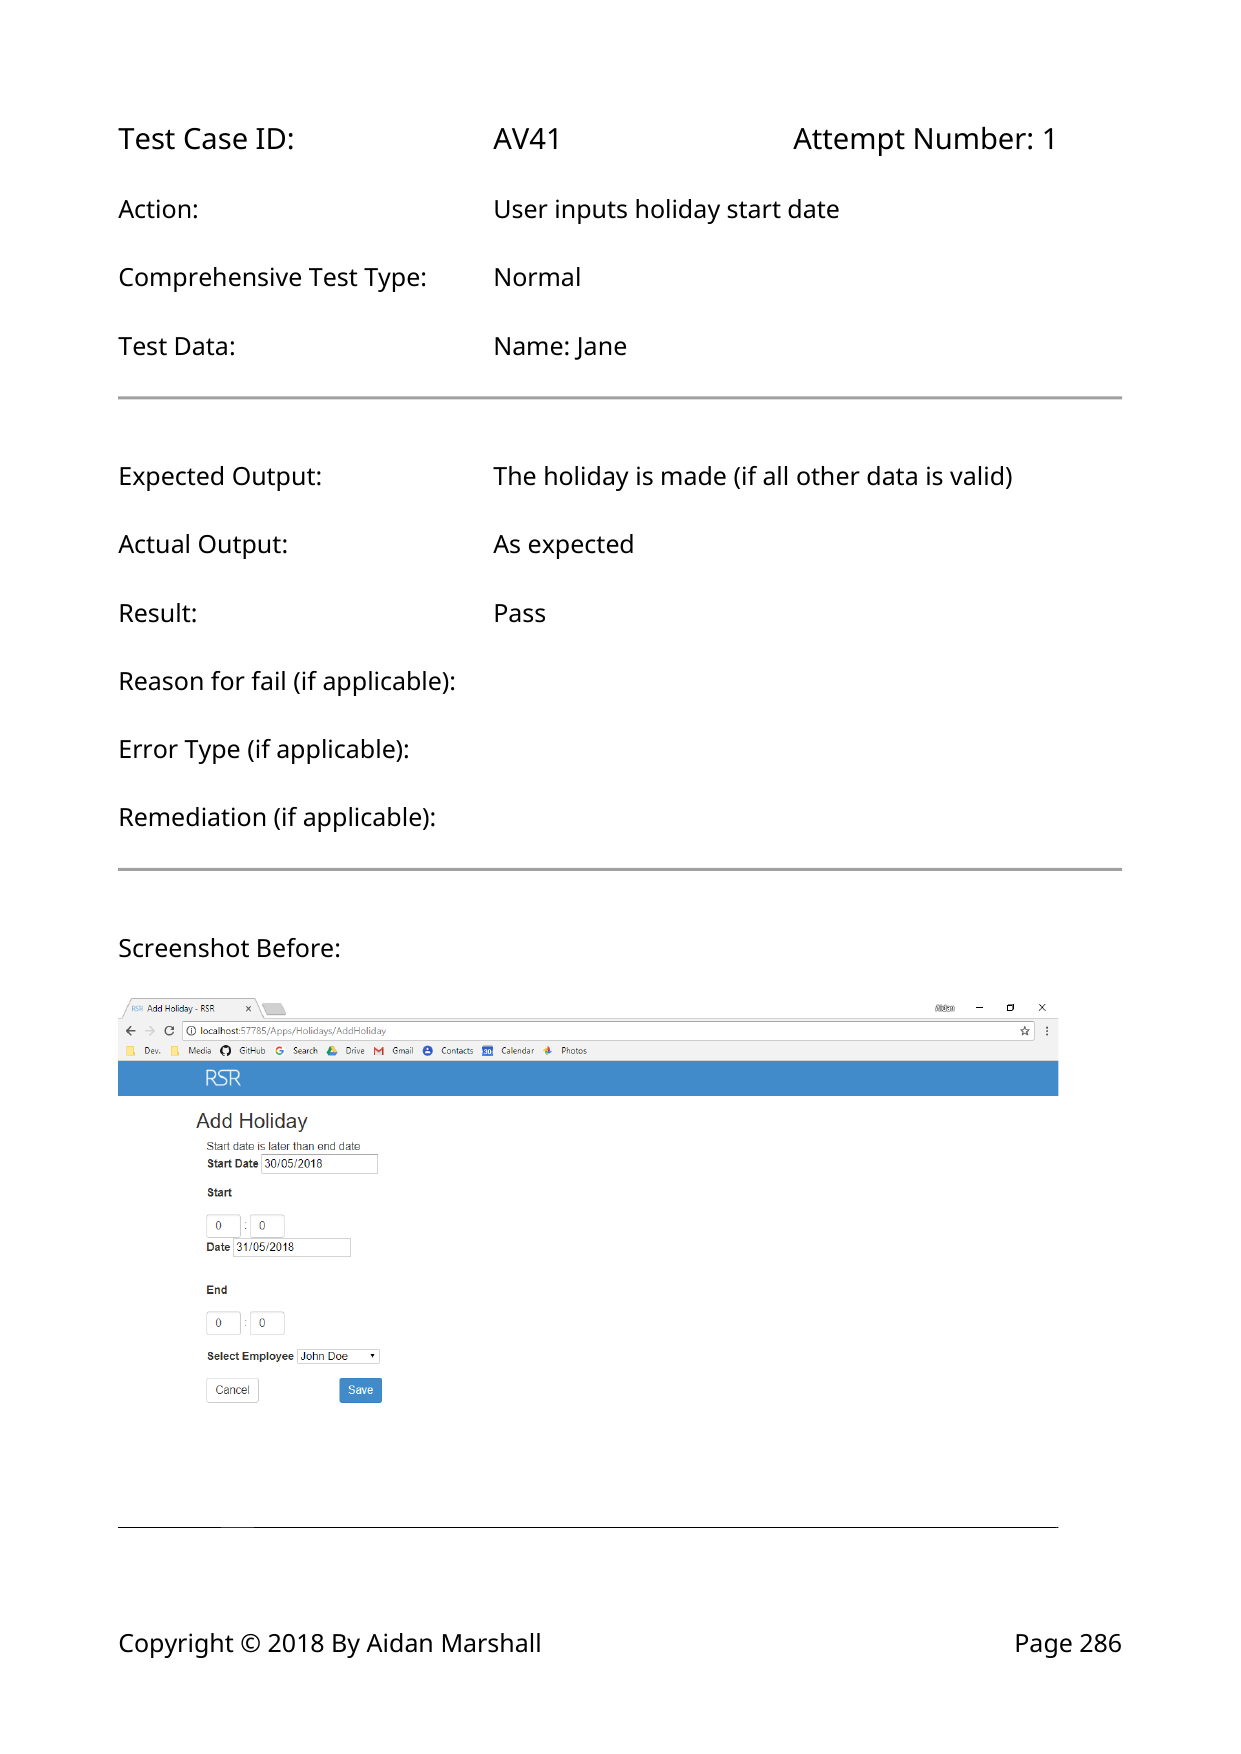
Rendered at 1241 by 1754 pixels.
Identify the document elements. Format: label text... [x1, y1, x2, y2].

text Action: User inputs holiday start date [118, 192, 1122, 226]
text Result: Pass [118, 595, 1122, 629]
text Comprehensive Test Type: Normal [118, 260, 1122, 294]
text Reason for fail (if applicable): [118, 663, 1122, 697]
text Test Case ID: AV41 Attempt Number: 1 [118, 118, 1122, 158]
picture [118, 998, 1059, 1528]
text Remediation (if applicable): [118, 800, 1122, 834]
text Test Data: Name: Jane [118, 328, 1122, 362]
text Expected Output: The holiday is made (if all other data is valid) [118, 459, 1122, 493]
text Error Type (if applicable): [118, 732, 1122, 766]
text Screenshot Before: [118, 931, 1122, 965]
text Actual Output: As expected [118, 527, 1122, 561]
